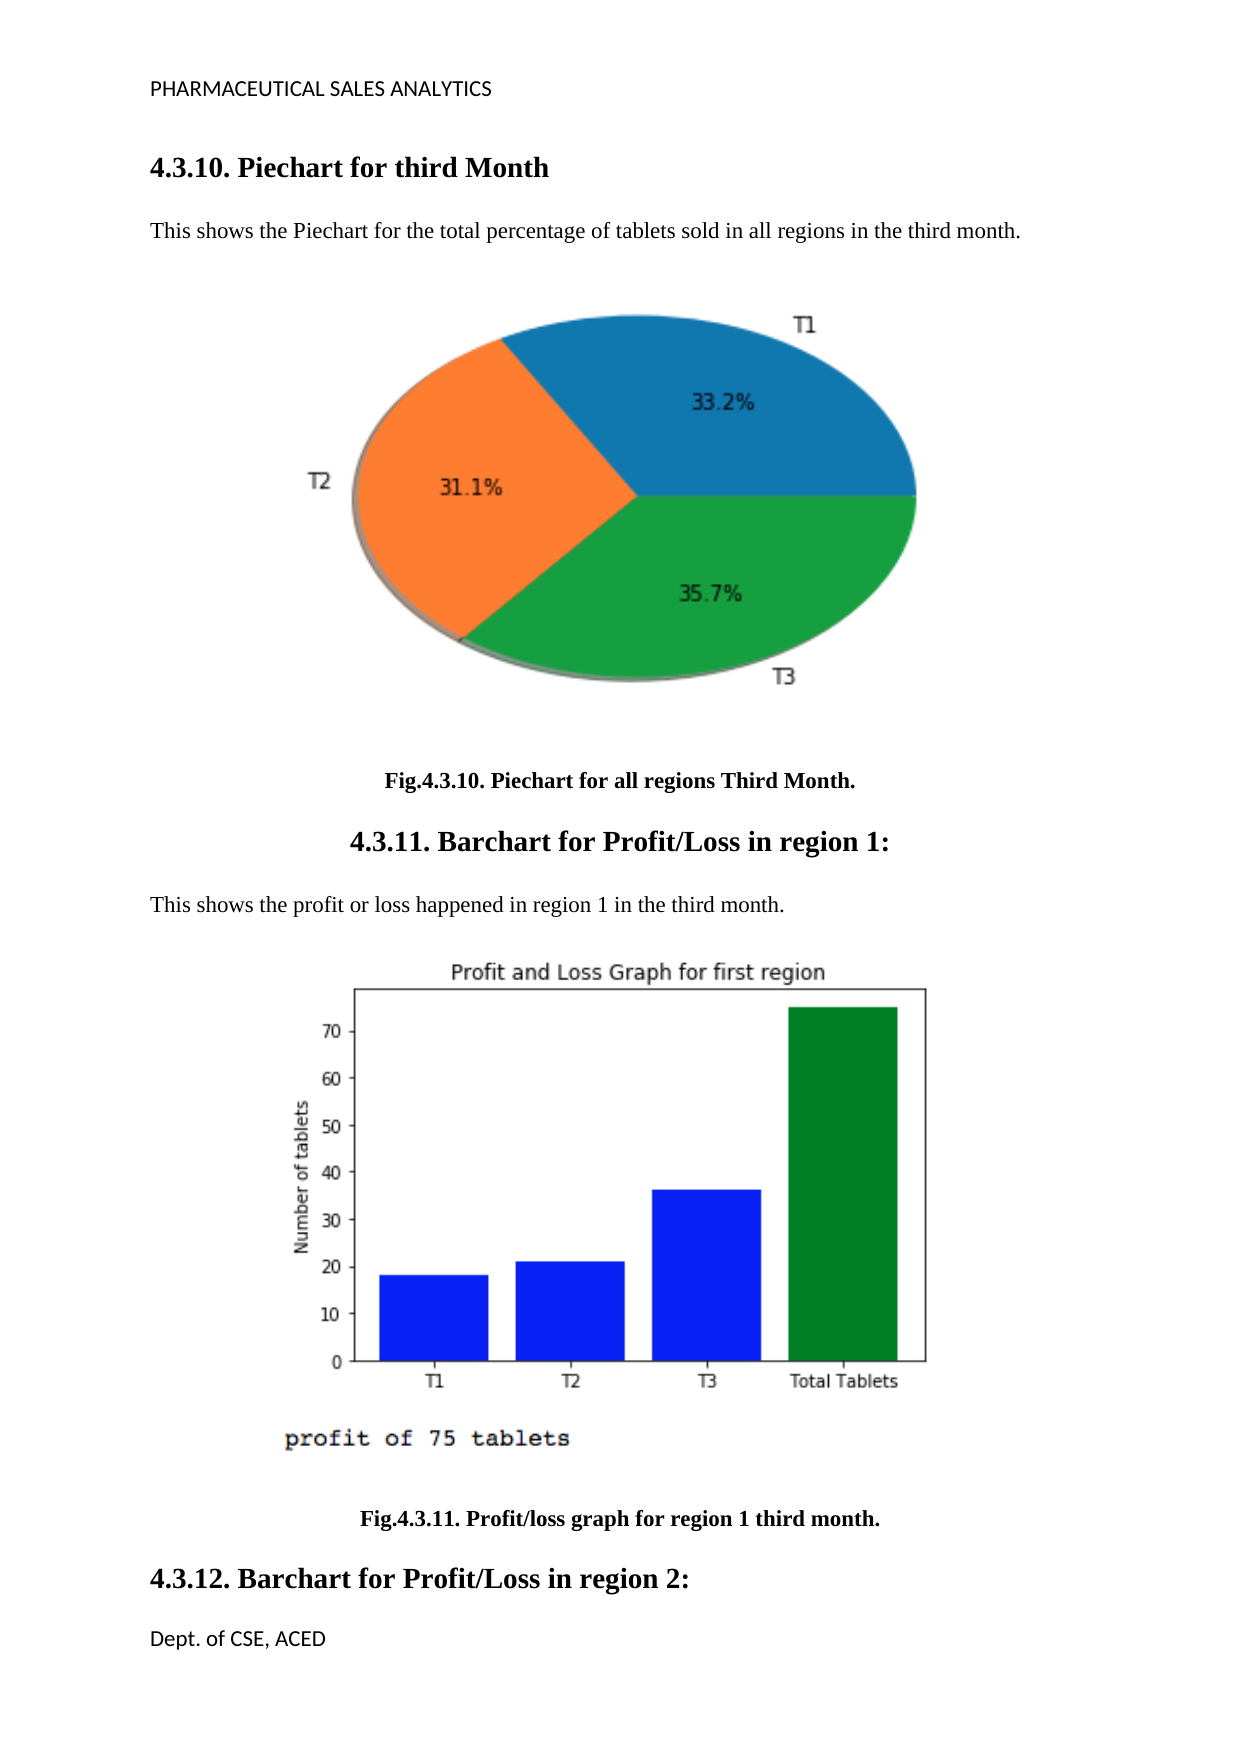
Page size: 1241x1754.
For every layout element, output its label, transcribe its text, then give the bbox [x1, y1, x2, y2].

text Fig.4.3.11. Profit/loss graph for region 1 third month. [150, 1505, 1090, 1531]
text 4.3.10. Piechart for third Month [150, 150, 1090, 183]
picture [269, 273, 971, 737]
text 4.3.11. Barchart for Profit/Loss in region 1: [150, 824, 1090, 857]
text This shows the Piechart for the total percentage of tablets sold in all regions in the third month. [150, 217, 1090, 243]
text This shows the profit or loss happened in region 1 in the third month. [150, 891, 1090, 917]
text Fig.4.3.10. Piechart for all regions Third Month. [150, 768, 1090, 794]
text 4.3.12. Barchart for Profit/Loss in region 2: [150, 1561, 1090, 1595]
picture [274, 946, 966, 1475]
